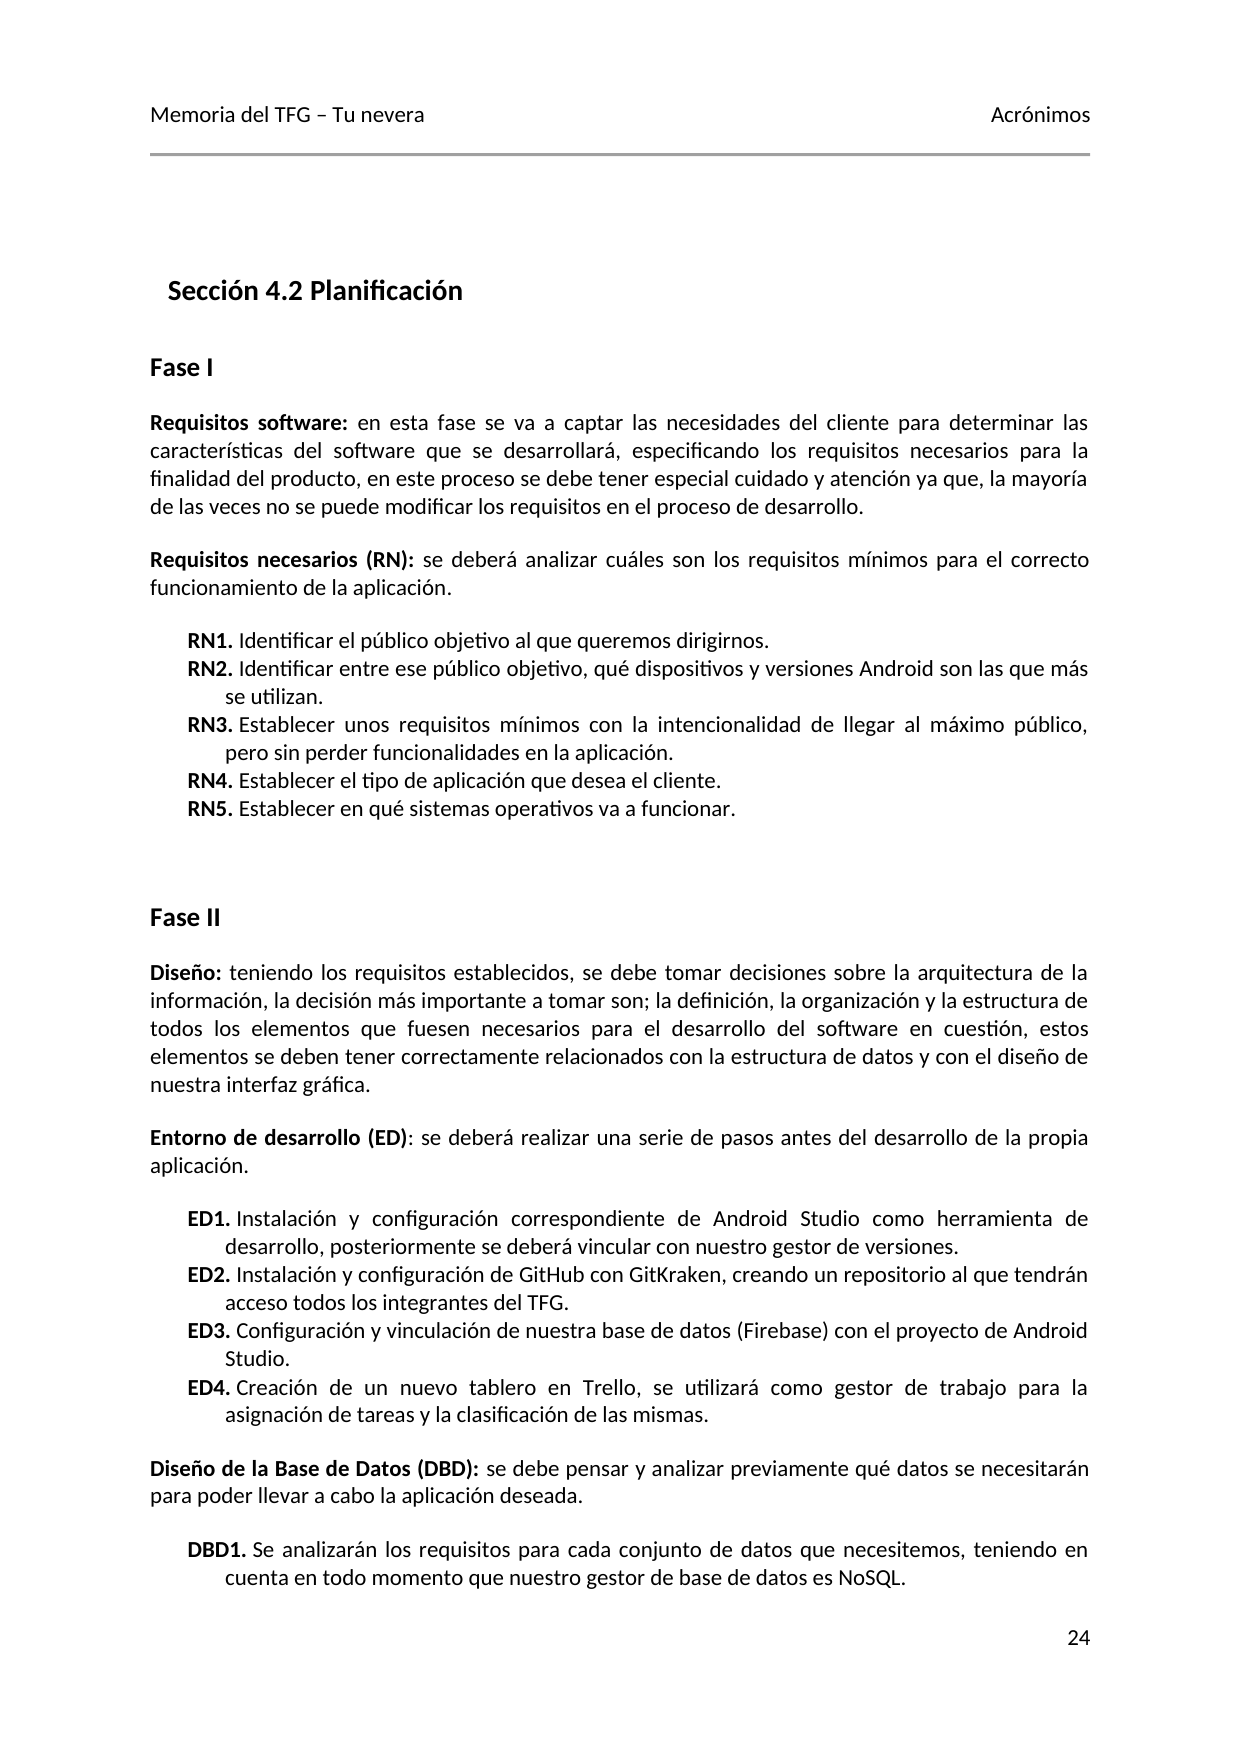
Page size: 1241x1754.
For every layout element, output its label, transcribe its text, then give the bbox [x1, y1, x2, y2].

list Identificar entre ese público objetivo, qué dispositivos y versiones Android son las que más se utilizan. [187, 654, 1090, 710]
text Diseño de la Base de Datos (DBD): se debe pensar y analizar previamente qué datos se necesitarán para poder llevar a cabo la aplicación deseada. [150, 1454, 1090, 1510]
text Entorno de desarrollo (ED): se deberá realizar una serie de pasos antes del desarrollo de la propia aplicación. [150, 1123, 1090, 1179]
text Fase II [150, 900, 1090, 933]
list Identificar el público objetivo al que queremos dirigirnos. [187, 626, 1090, 654]
list Establecer unos requisitos mínimos con la intencionalidad de llegar al máximo público, pero sin perder funcionalidades en la aplicación. [187, 710, 1090, 766]
text Fase I [150, 350, 1090, 383]
text Requisitos necesarios (RN): se deberá analizar cuáles son los requisitos mínimos para el correcto funcionamiento de la aplicación. [150, 545, 1090, 601]
list Establecer el tipo de aplicación que desea el cliente. [187, 766, 1090, 794]
list Configuración y vinculación de nuestra base de datos (Firebase) con el proyecto de Android Studio. [187, 1317, 1090, 1373]
list Establecer en qué sistemas operativos va a funcionar. [187, 794, 1090, 822]
text Diseño: teniendo los requisitos establecidos, se debe tomar decisiones sobre la arquitectura de la información, la decisión más importante a tomar son; la definición, la organización y la estructura de todos los elementos que fuesen necesarios para el desarrollo del software en cuestión, estos elementos se deben tener correctamente relacionados con la estructura de datos y con el diseño de nuestra interfaz gráfica. [150, 958, 1090, 1098]
list Instalación y configuración correspondiente de Android Studio como herramienta de desarrollo, posteriormente se deberá vincular con nuestro gestor de versiones. [187, 1204, 1090, 1261]
list Se analizarán los requisitos para cada conjunto de datos que necesitemos, teniendo en cuenta en todo momento que nuestro gestor de base de datos es NoSQL. [187, 1535, 1090, 1591]
subtitle Planificación [168, 272, 1090, 307]
text Requisitos software: en esta fase se va a captar las necesidades del cliente para determinar las características del software que se desarrollará, especificando los requisitos necesarios para la finalidad del producto, en este proceso se debe tener especial cuidado y atención ya que, la mayoría de las veces no se puede modificar los requisitos en el proceso de desarrollo. [150, 408, 1090, 520]
list Instalación y configuración de GitHub con GitKraken, creando un repositorio al que tendrán acceso todos los integrantes del TFG. [187, 1261, 1090, 1317]
list Creación de un nuevo tablero en Trello, se utilizará como gestor de trabajo para la asignación de tareas y la clasificación de las mismas. [187, 1373, 1090, 1429]
